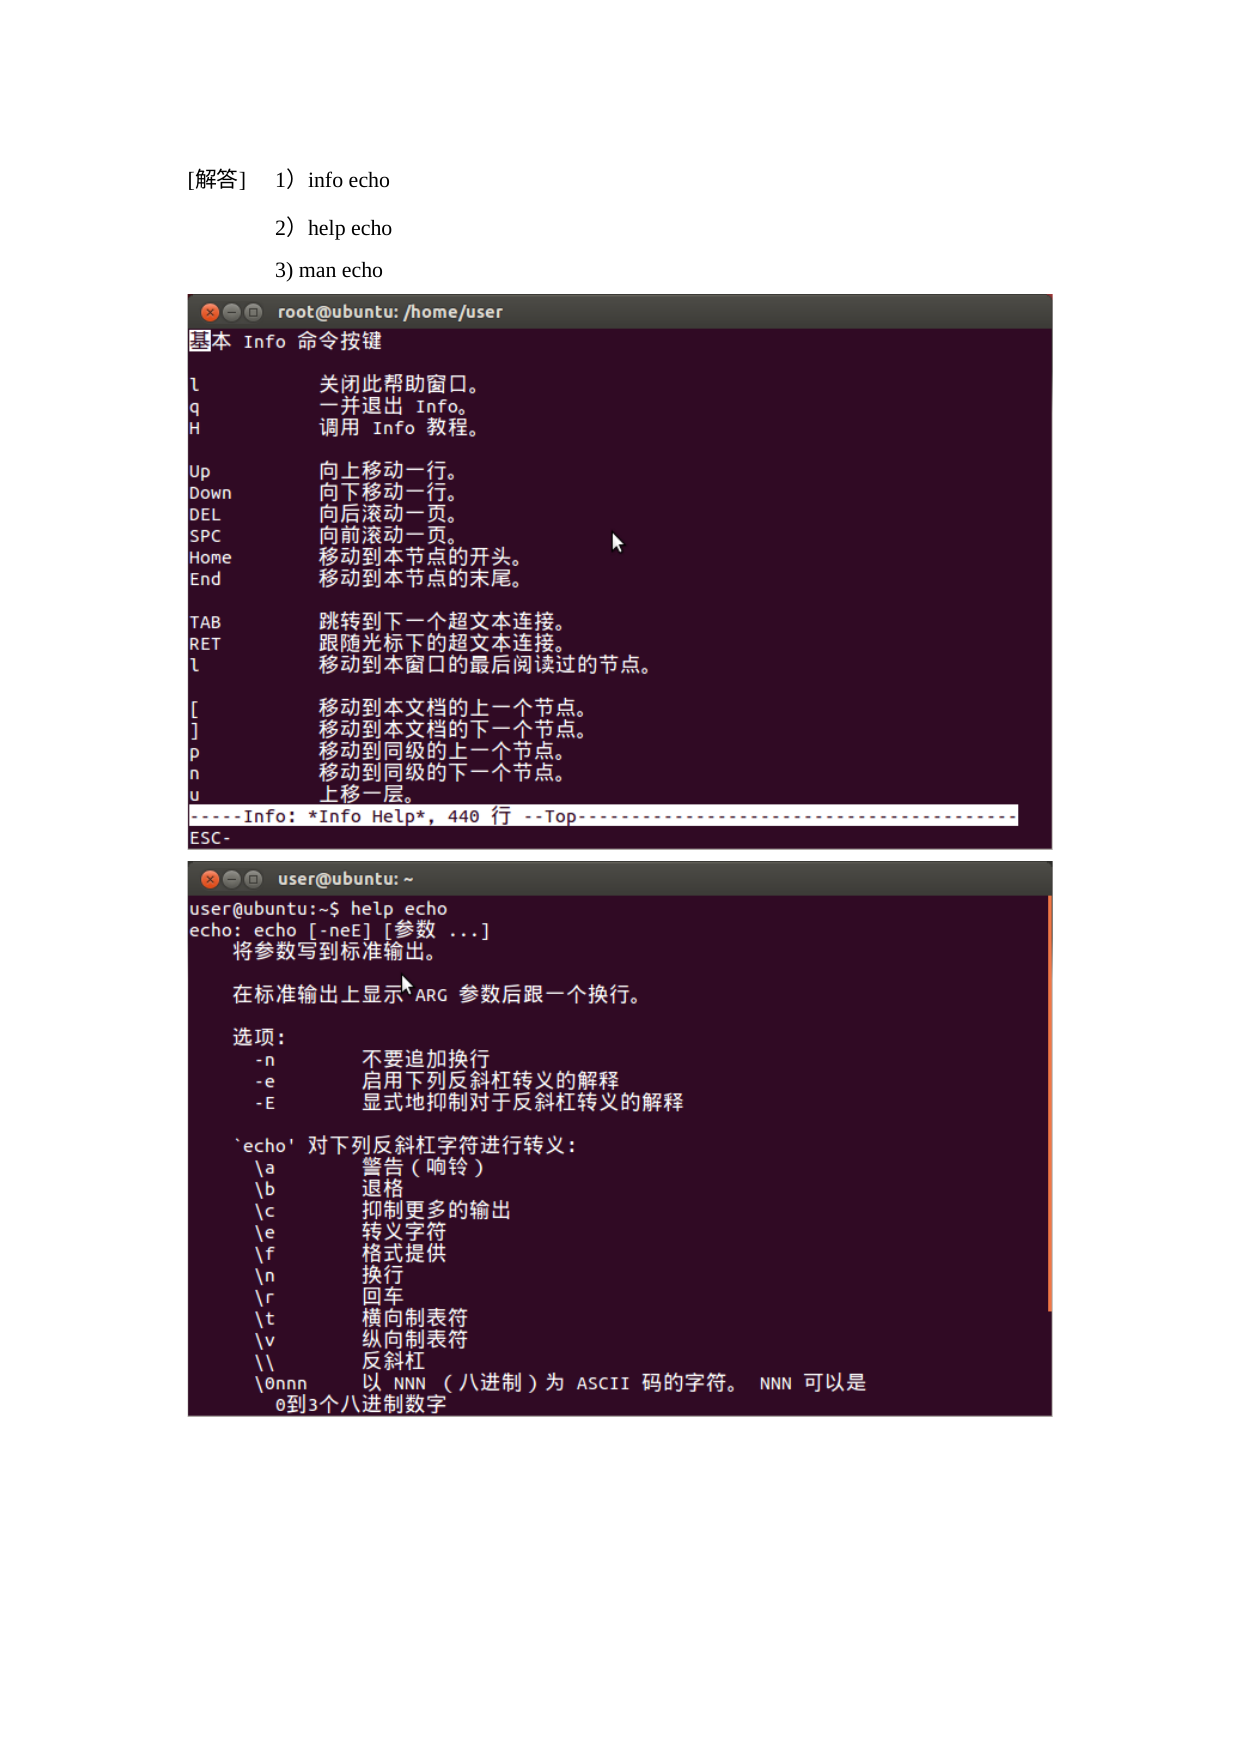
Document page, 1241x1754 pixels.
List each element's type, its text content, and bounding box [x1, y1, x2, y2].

text 2）help echo [231, 209, 1053, 241]
picture [187, 861, 1053, 1417]
text [解答] 1）info echo [187, 162, 1053, 194]
text 3) man echo [187, 257, 1053, 282]
picture [187, 294, 1053, 850]
